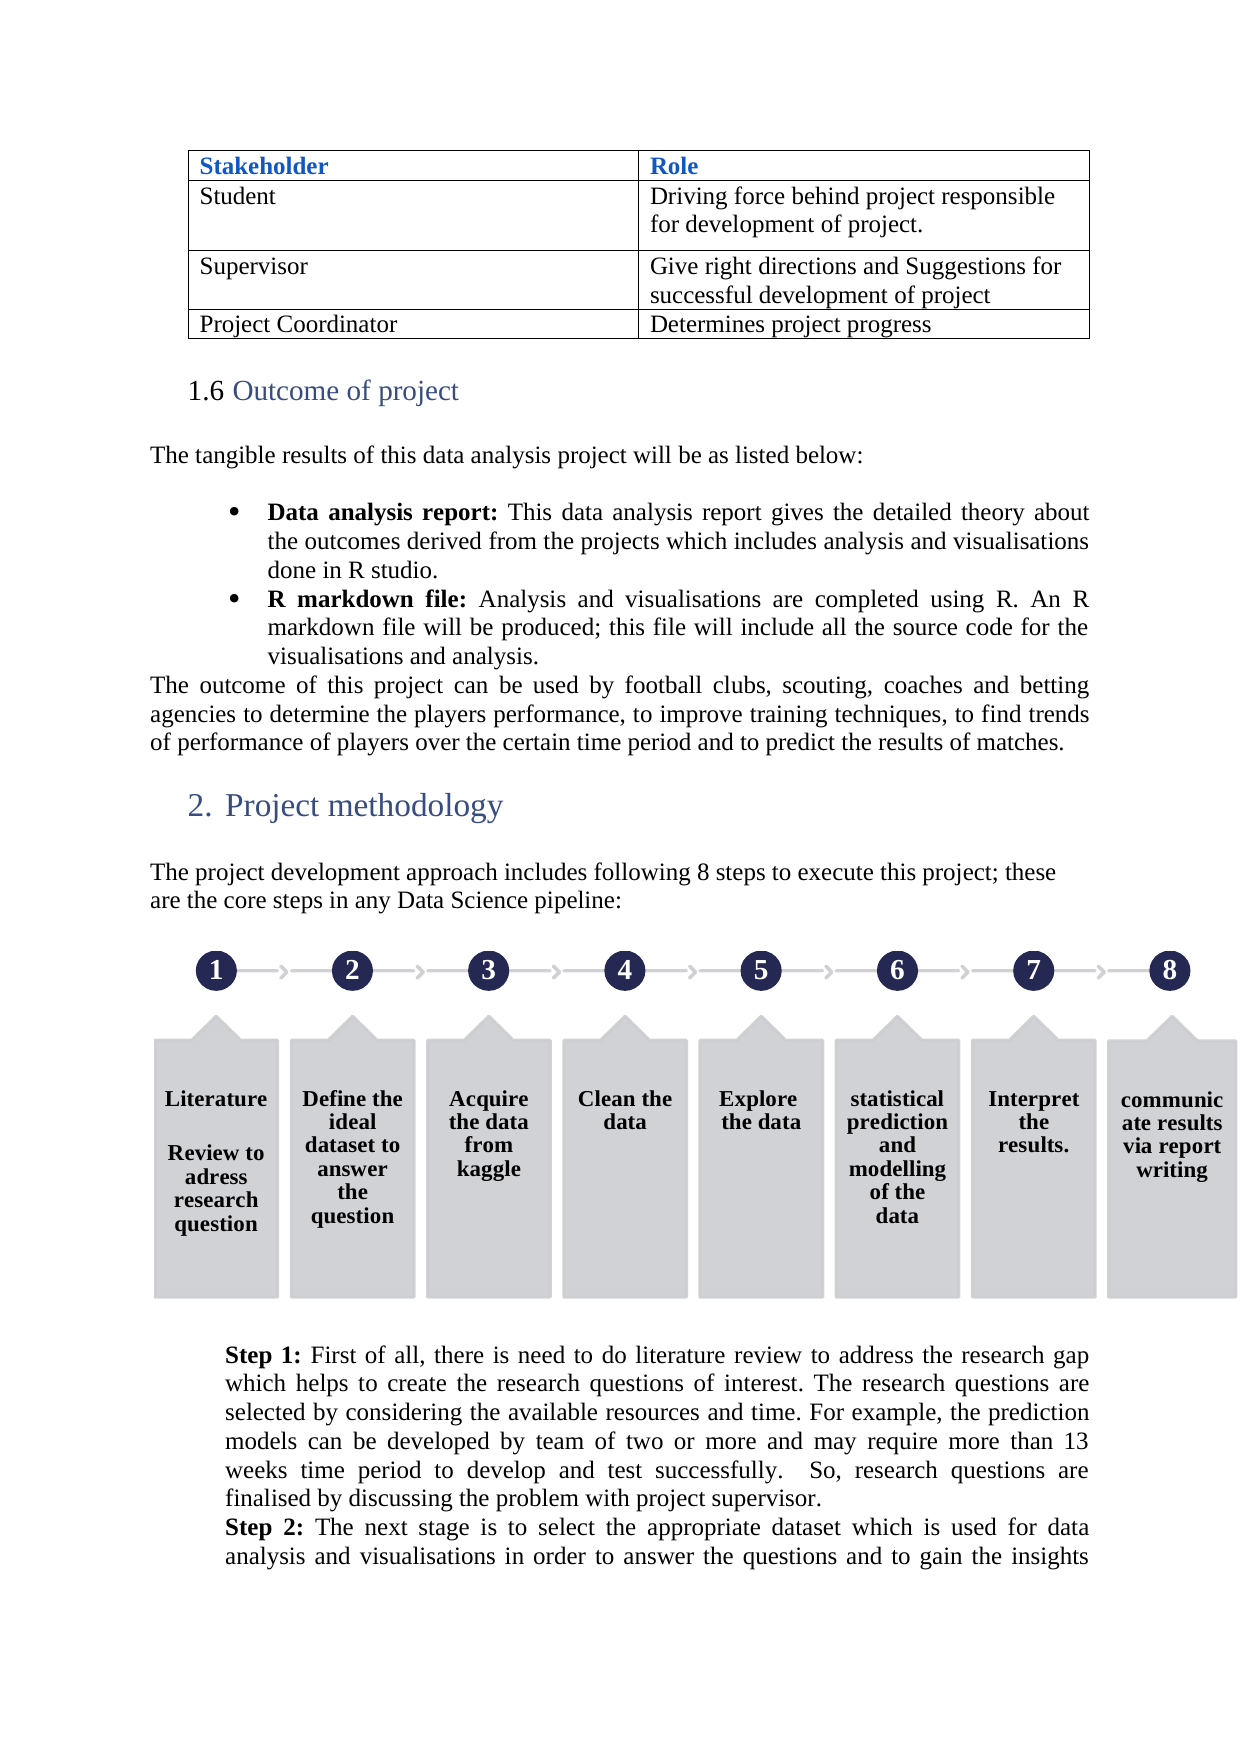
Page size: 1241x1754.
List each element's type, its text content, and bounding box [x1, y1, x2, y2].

list R markdown file: Analysis and visualisations are completed using R. An R markdown file will be produced; this file will include all the source code for the visualisations and analysis. [230, 584, 1090, 670]
list Data analysis report: This data analysis report gives the detailed theory about the outcomes derived from the projects which includes analysis and visualisations done in R studio. [230, 497, 1090, 584]
text The project development approach includes following 8 steps to execute this project; these are the core steps in any Data Science pipeline: [150, 857, 1090, 914]
text The tangible results of this data analysis project will be as listed below: [150, 440, 1090, 469]
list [225, 1512, 1090, 1570]
table_cell Supervisor [189, 251, 638, 308]
text The outcome of this project can be used by football clubs, scouting, coaches and betting agencies to determine the players performance, to improve training techniques, to find trends of performance of players over the certain time period and to predict the results of matches. [150, 670, 1090, 756]
table_cell Determines project progress [639, 310, 1089, 338]
table_header Role [639, 151, 1089, 180]
table_header Stakeholder [189, 151, 638, 180]
list Project methodology [187, 785, 1090, 823]
table_cell Give right directions and Suggestions for successful development of project [639, 251, 1089, 308]
list Outcome of project [187, 373, 1090, 406]
table_cell Driving force behind project responsible for development of project. [639, 181, 1089, 250]
table_cell Project Coordinator [189, 310, 638, 338]
list Step 1: First of all, there is need to do literature review to address the research gap which helps to create the research questions of interest. The research questions are selected by considering the available resources and time. For example, the prediction models can be developed by team of two or more and may require more than 13 weeks time period to develop and test successfully. So, research questions are finalised by discussing the problem with project supervisor. [225, 1340, 1090, 1512]
table_cell Student [189, 181, 638, 250]
